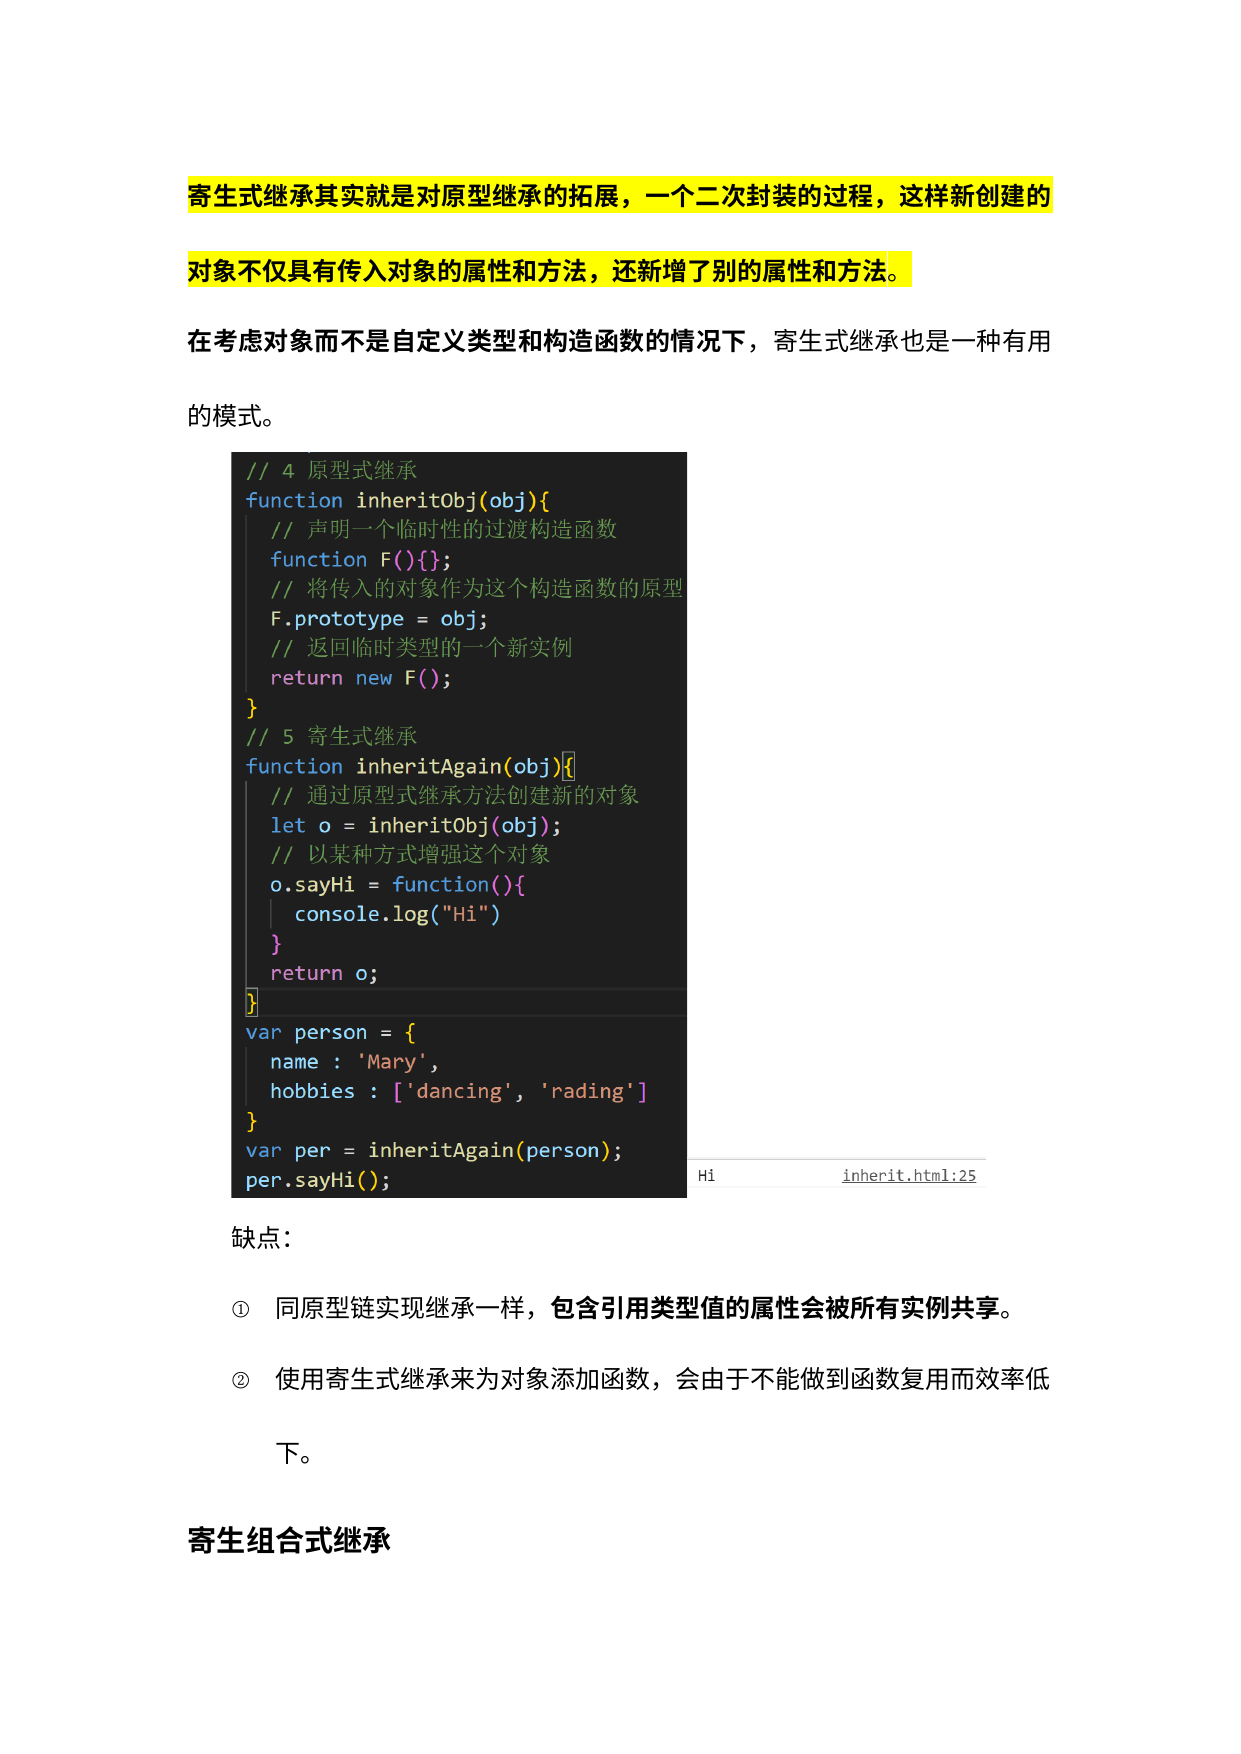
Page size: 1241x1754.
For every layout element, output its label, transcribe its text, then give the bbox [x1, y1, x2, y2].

list 同原型链实现继承一样，包含引用类型值的属性会被所有实例共享。 [231, 1274, 1053, 1339]
text 在考虑对象而不是自定义类型和构造函数的情况下，寄生式继承也是一种有用的模式。 [187, 307, 1053, 447]
text 寄生式继承其实就是对原型继承的拓展，一个二次封装的过程，这样新创建的对象不仅具有传入对象的属性和方法，还新增了别的属性和方法。 [187, 162, 1053, 302]
list 缺点： [231, 1204, 1053, 1269]
subtitle 寄生组合式继承 [187, 1506, 1053, 1571]
list 使用寄生式继承来为对象添加函数，会由于不能做到函数复用而效率低下。 [231, 1345, 1053, 1484]
picture [231, 452, 986, 1198]
